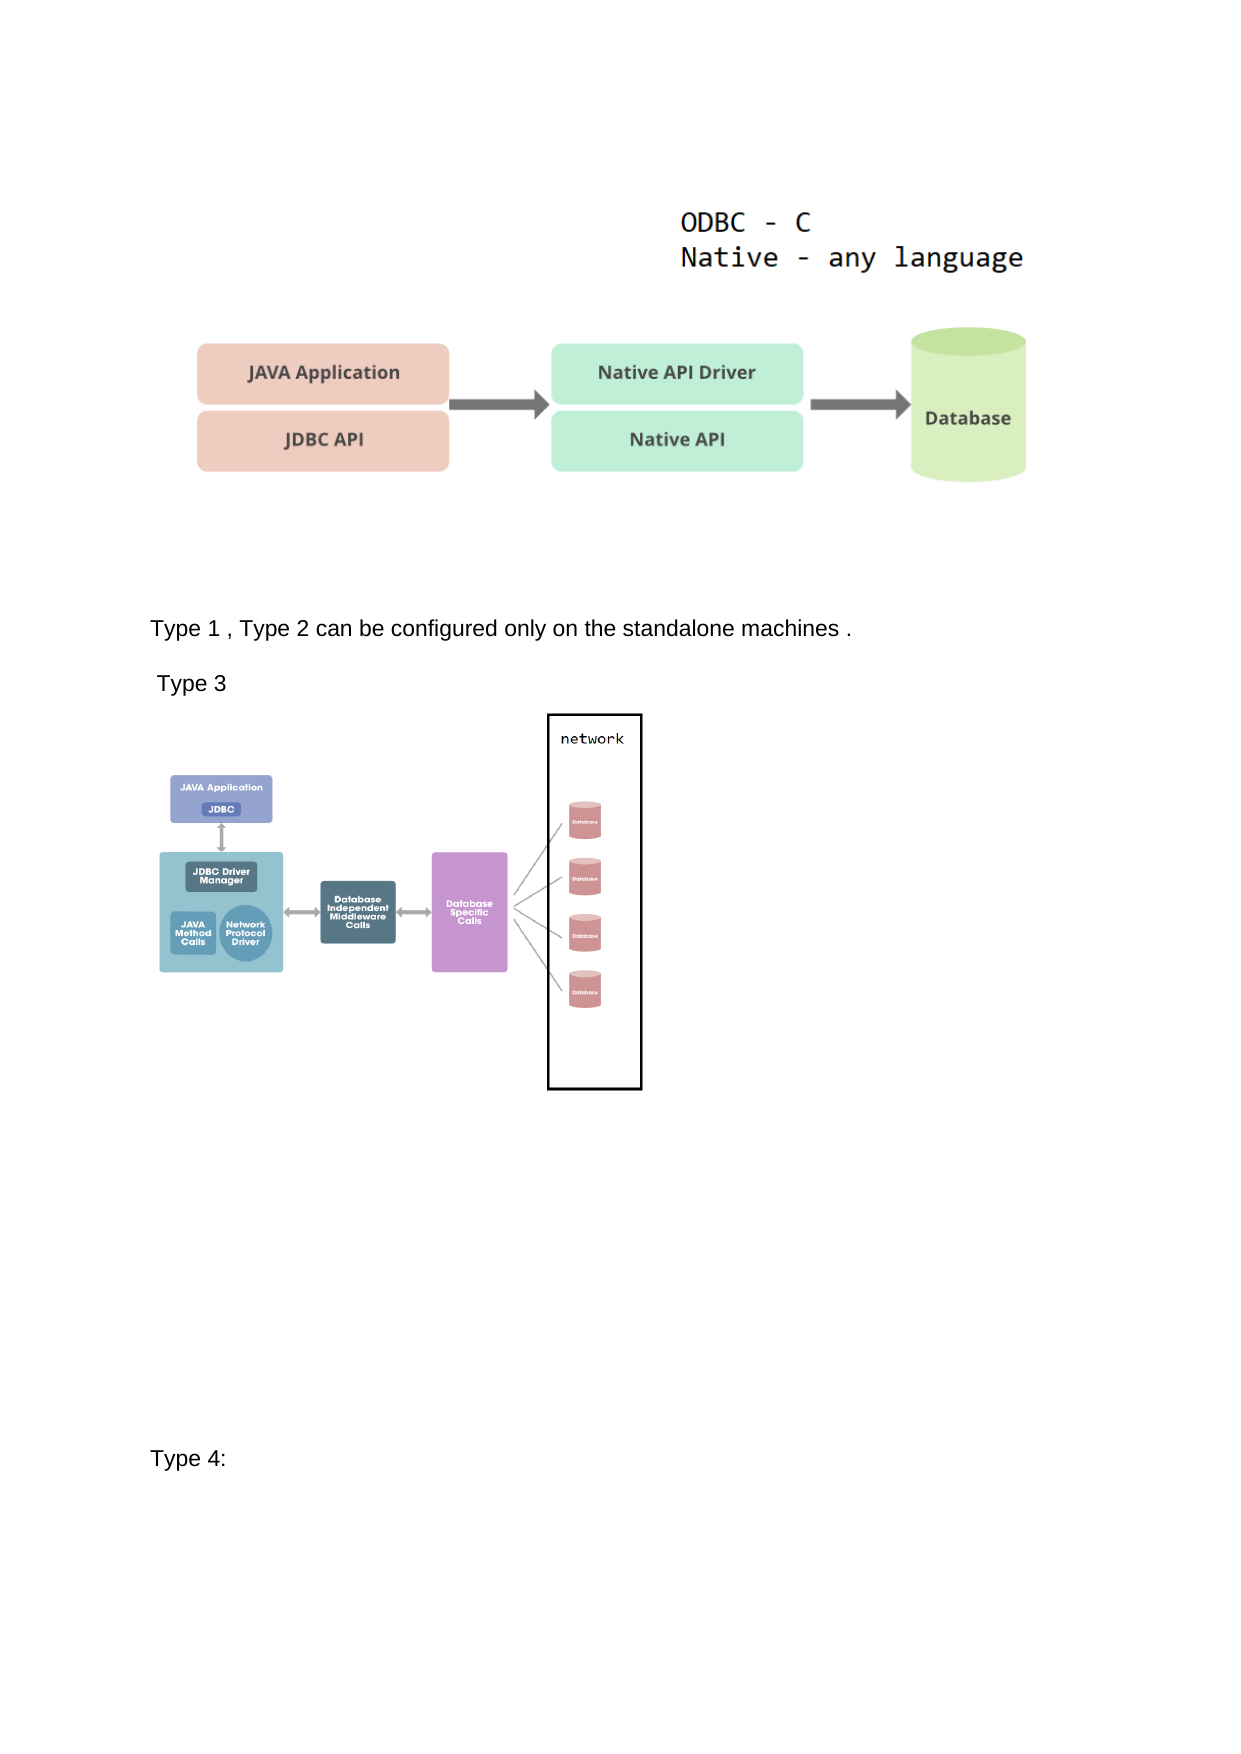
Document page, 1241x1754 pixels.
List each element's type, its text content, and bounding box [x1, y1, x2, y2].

picture [150, 150, 1125, 561]
text Type 3 [150, 670, 1090, 696]
text Type 1 , Type 2 can be configured only on the standalone machines . [150, 615, 1090, 641]
picture [150, 696, 704, 1104]
text Type 4: [150, 1444, 1090, 1471]
